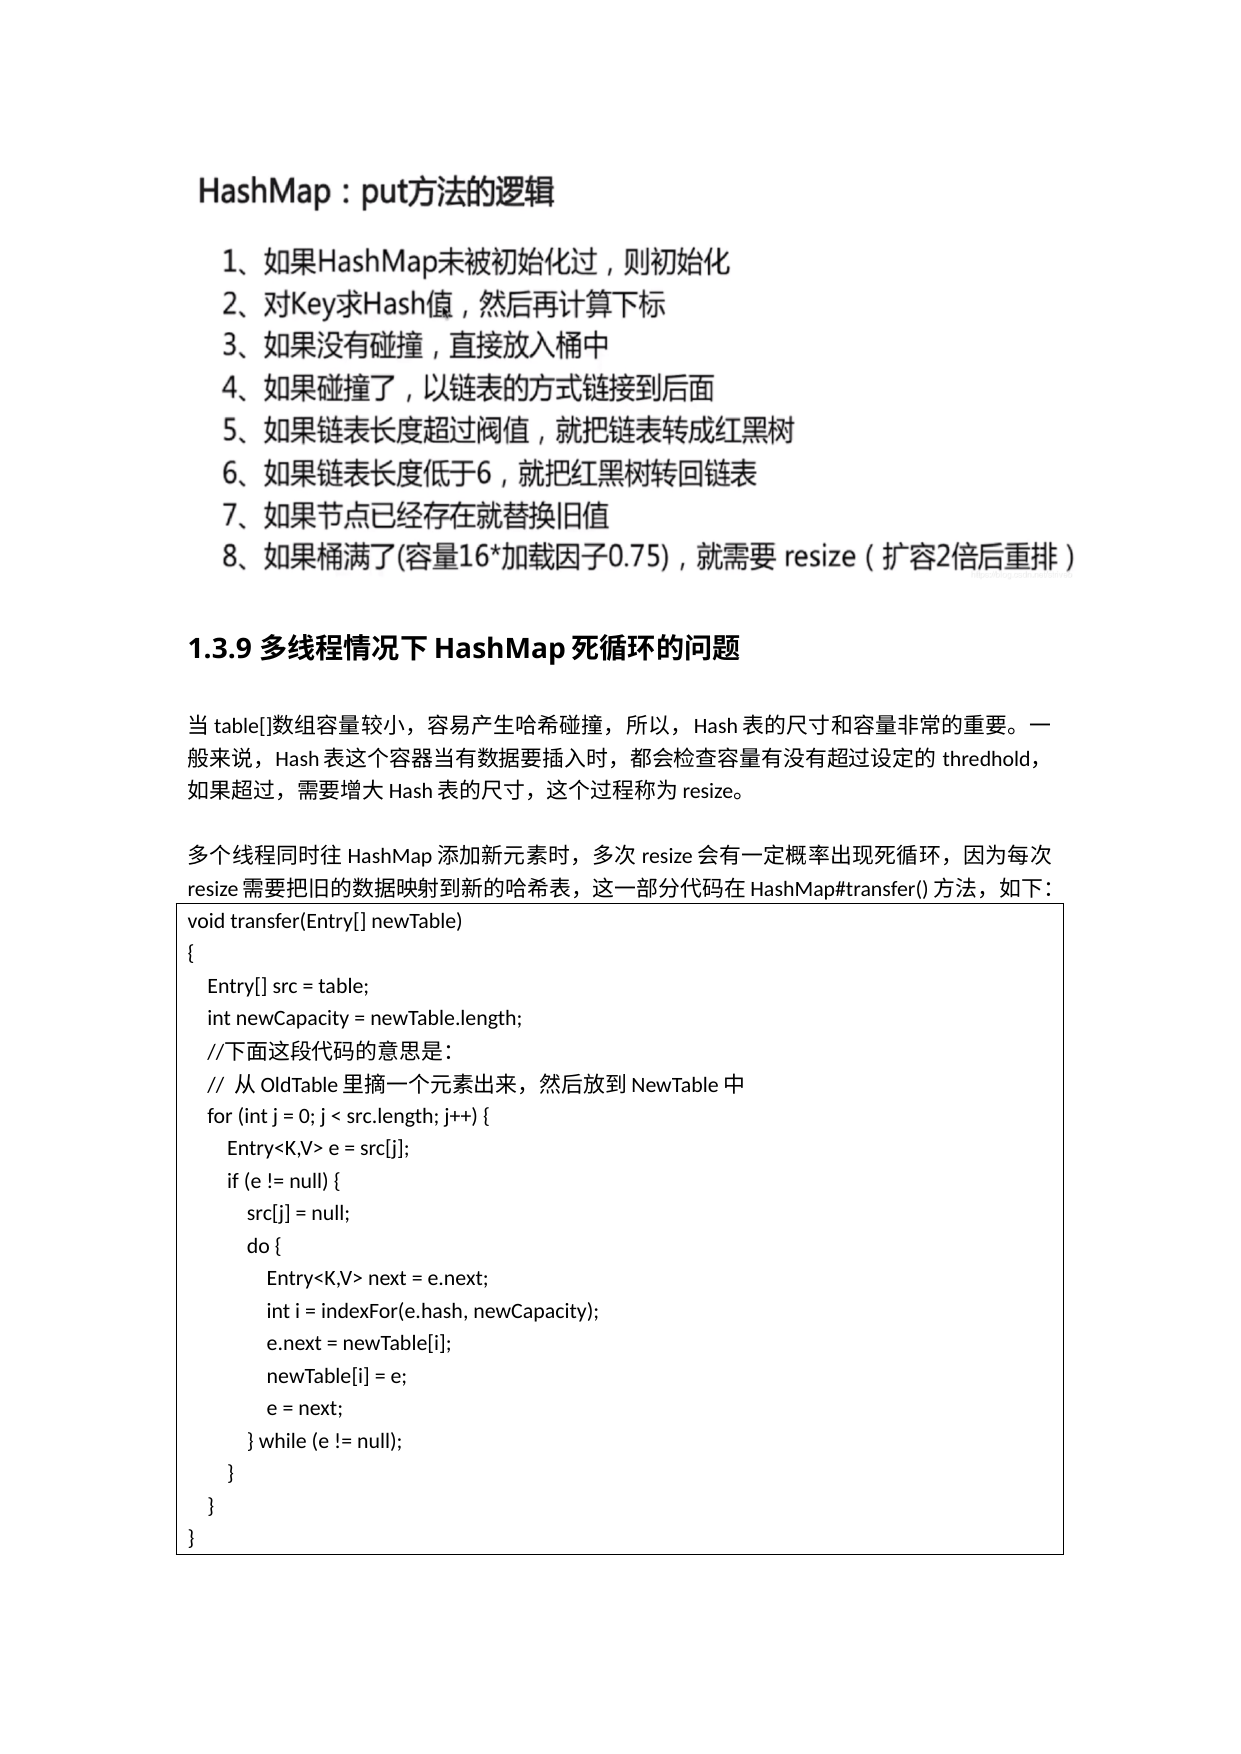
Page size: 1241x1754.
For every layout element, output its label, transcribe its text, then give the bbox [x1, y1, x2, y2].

table_header void transfer(Entry[] newTable) { Entry[] src = table; int newCapacity = newTable.length; //下面这段代码的意思是： // 从OldTable里摘一个元素出来，然后放到NewTable中 for (int j = 0; j < src.length; j++) { Entry<K,V> e = src[j]; if (e != null) { src[j] = null; do { Entry<K,V> next = e.next; int i = indexFor(e.hash, newCapacity); e.next = newTable[i]; newTable[i] = e; e = next; } while (e != null); } } } [177, 904, 1063, 1554]
text 当table[]数组容量较小，容易产生哈希碰撞，所以，Hash表的尺寸和容量非常的重要。一般来说，Hash表这个容器当有数据要插入时，都会检查容量有没有超过设定的thredhold，如果超过，需要增大Hash表的尺寸，这个过程称为resize。 [187, 708, 1053, 805]
text 多个线程同时往HashMap添加新元素时，多次resize会有一定概率出现死循环，因为每次resize需要把旧的数据映射到新的哈希表，这一部分代码在HashMap#transfer() 方法，如下： [187, 838, 1053, 903]
subtitle 1.3.9 多线程情况下HashMap死循环的问题 [187, 614, 1053, 679]
picture [187, 162, 1077, 584]
